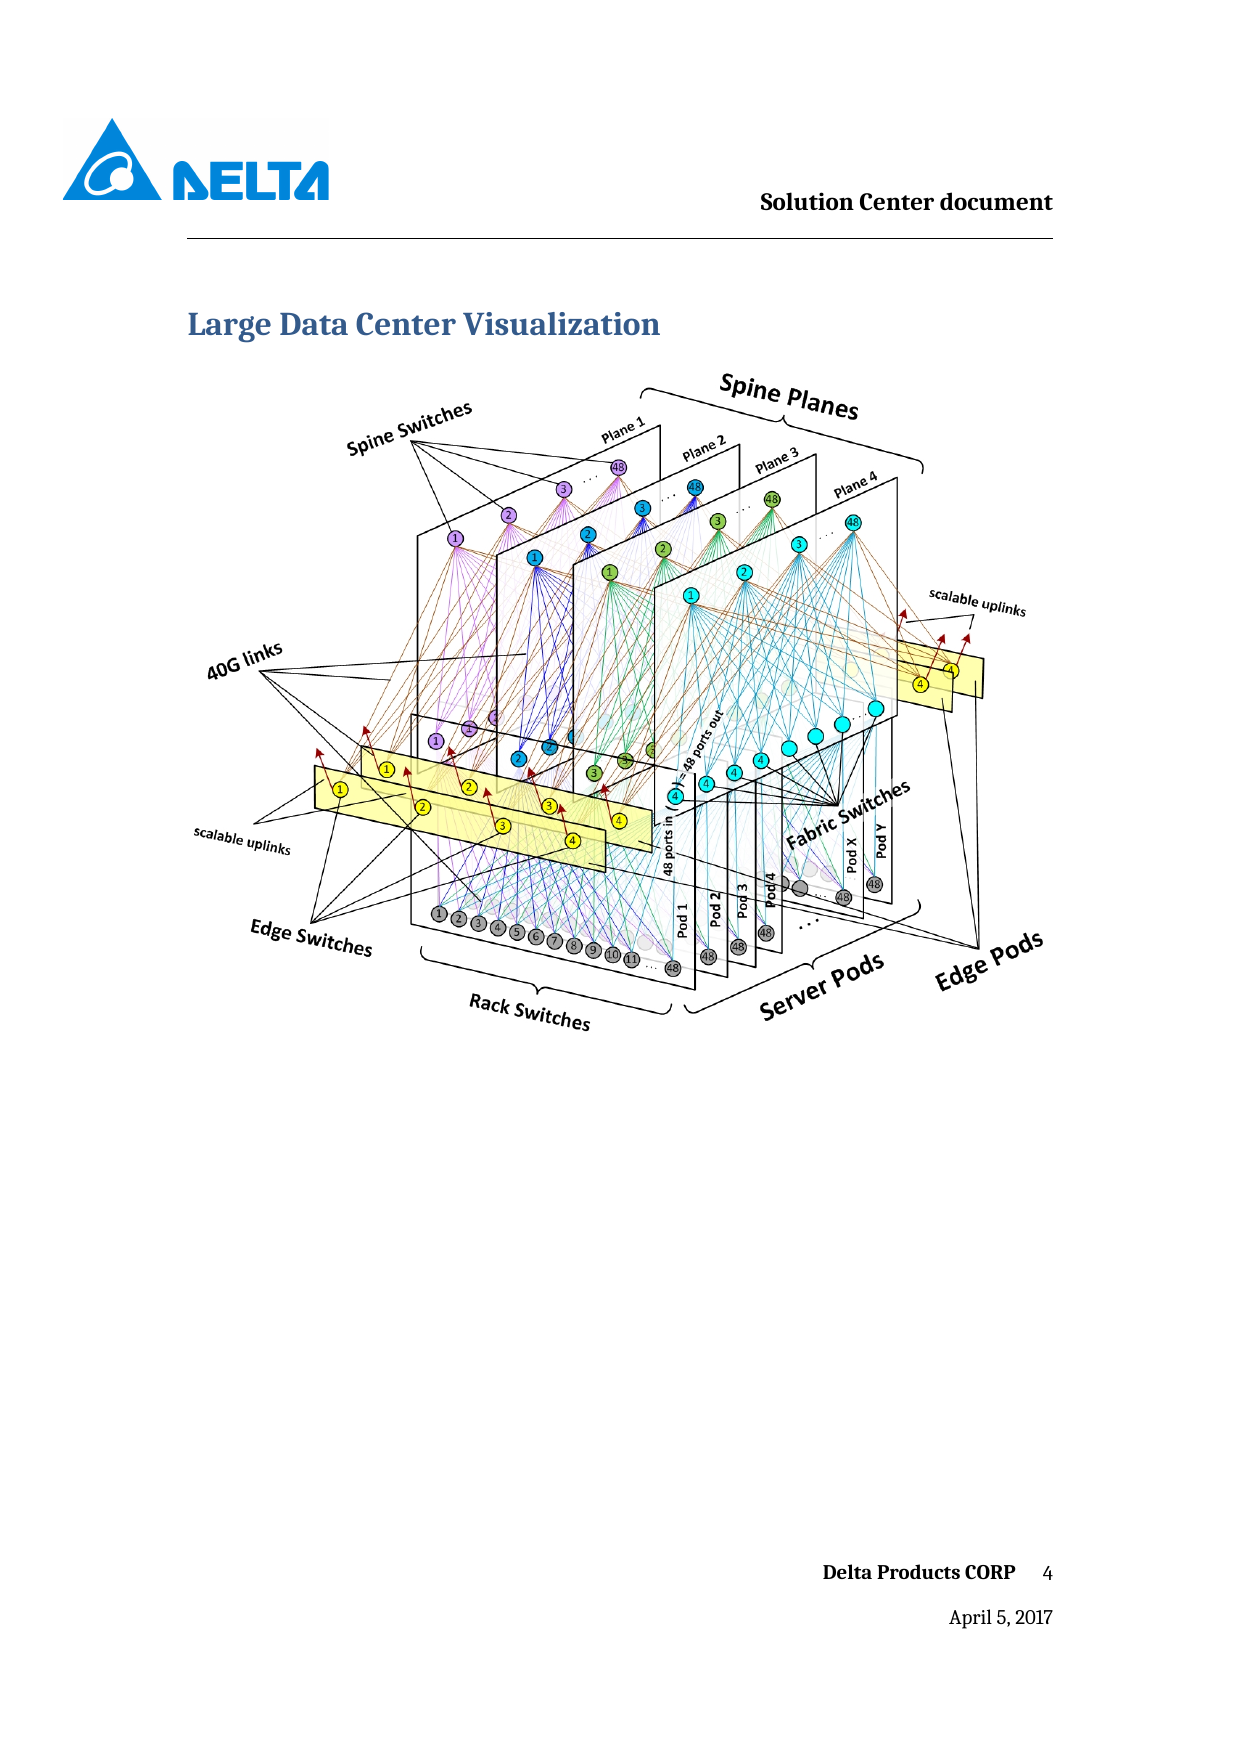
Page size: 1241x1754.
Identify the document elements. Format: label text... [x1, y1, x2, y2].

subtitle Large Data Center Visualization [187, 287, 1053, 362]
picture [62, 118, 329, 200]
picture [192, 361, 1048, 1037]
